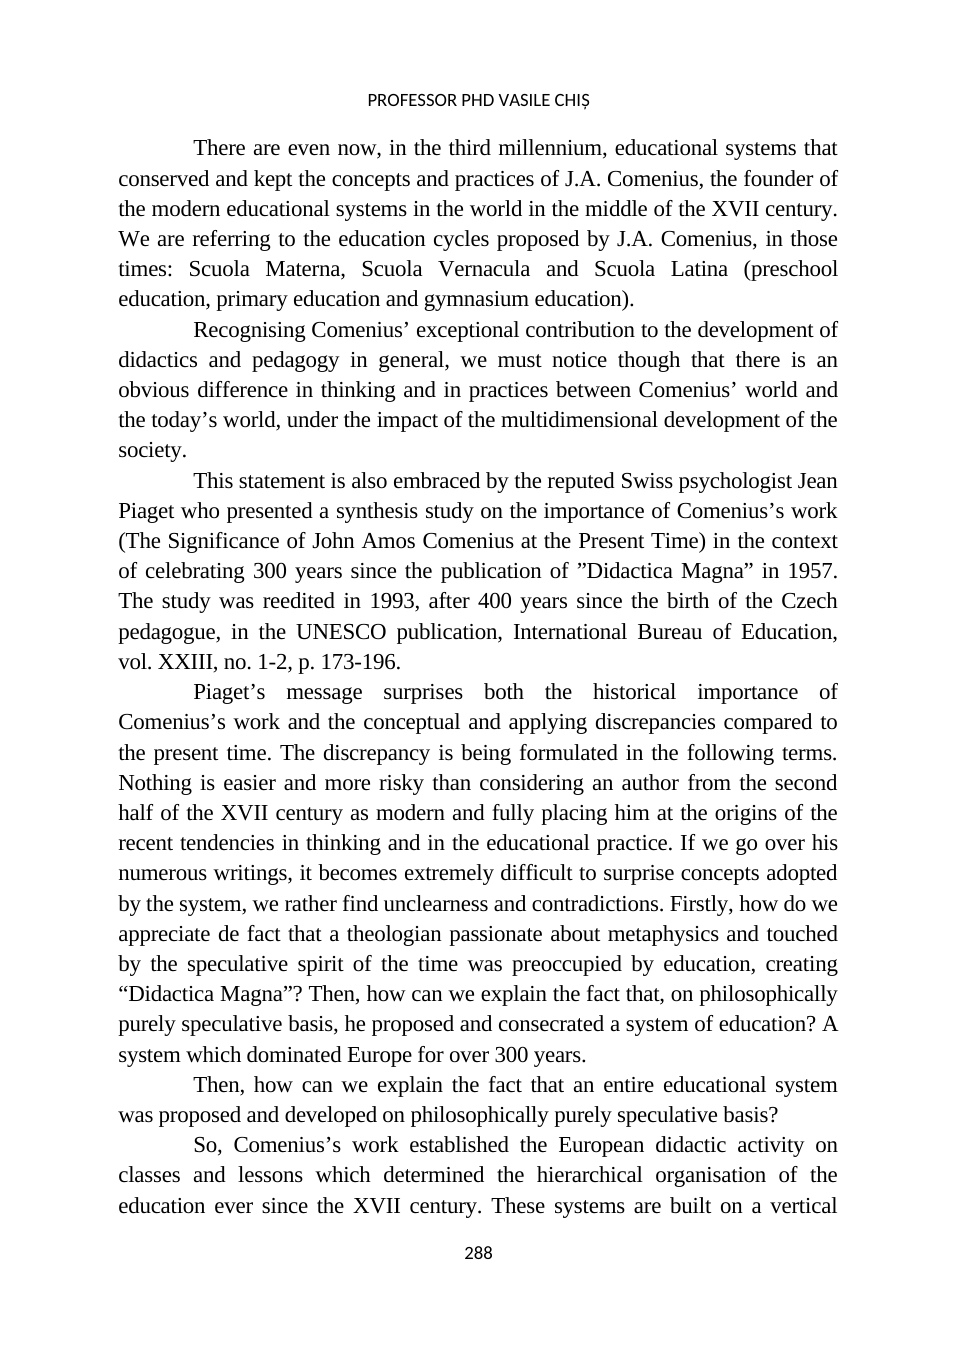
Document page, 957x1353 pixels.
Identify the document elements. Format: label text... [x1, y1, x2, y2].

text This statement is also embraced by the reputed Swiss psychologist Jean Piaget who presented a synthesis study on the importance of Comenius’s work (The Significance of John Amos Comenius at the Present Time) in the context of celebrating 300 years since the publication of ”Didactica Magna” in 1957. The study was reedited in 1993, after 400 years since the birth of the Czech pedagogue, in the UNESCO publication, International Bureau of Education, vol. XXIII, no. 1-2, p. 173-196. [118, 467, 838, 674]
text Recognising Comenius’ exceptional contribution to the development of didactics and pedagogy in general, we must notice though that there is an obvious difference in thinking and in practices between Comenius’ world and the today’s world, under the impact of the multidimensional development of the society. [118, 316, 838, 463]
text Then, how can we explain the fact that an entire educational system was proposed and developed on philosophically purely speculative basis? [118, 1071, 838, 1127]
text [118, 1131, 838, 1218]
text Piaget’s message surprises both the historical importance of Comenius’s work and the conceptual and applying discrepancies compared to the present time. The discrepancy is being formulated in the following terms. Nothing is easier and more risky than considering an author from the second half of the XVII century as modern and fully placing him at the origins of the recent tendencies in thinking and in the educational practice. If we go over his numerous writings, it becomes extremely difficult to surprise concepts adopted by the system, we rather find unclearness and contradictions. Firstly, how do we appreciate de fact that a theologian passionate about metaphysics and touched by the speculative spirit of the time was preoccupied by education, creating “Didactica Magna”? Then, how can we explain the fact that, on philosophically purely speculative basis, he proposed and consecrated a system of education? A system which dominated Europe for over 300 years. [118, 678, 838, 1067]
text There are even now, in the third millennium, educational systems that conserved and kept the concepts and practices of J.A. Comenius, the founder of the modern educational systems in the world in the middle of the XVII century. We are referring to the education cycles proposed by J.A. Comenius, in those times: Scuola Materna, Scuola Vernacula and Scuola Latina (preschool education, primary education and gymnasium education). [118, 134, 838, 312]
